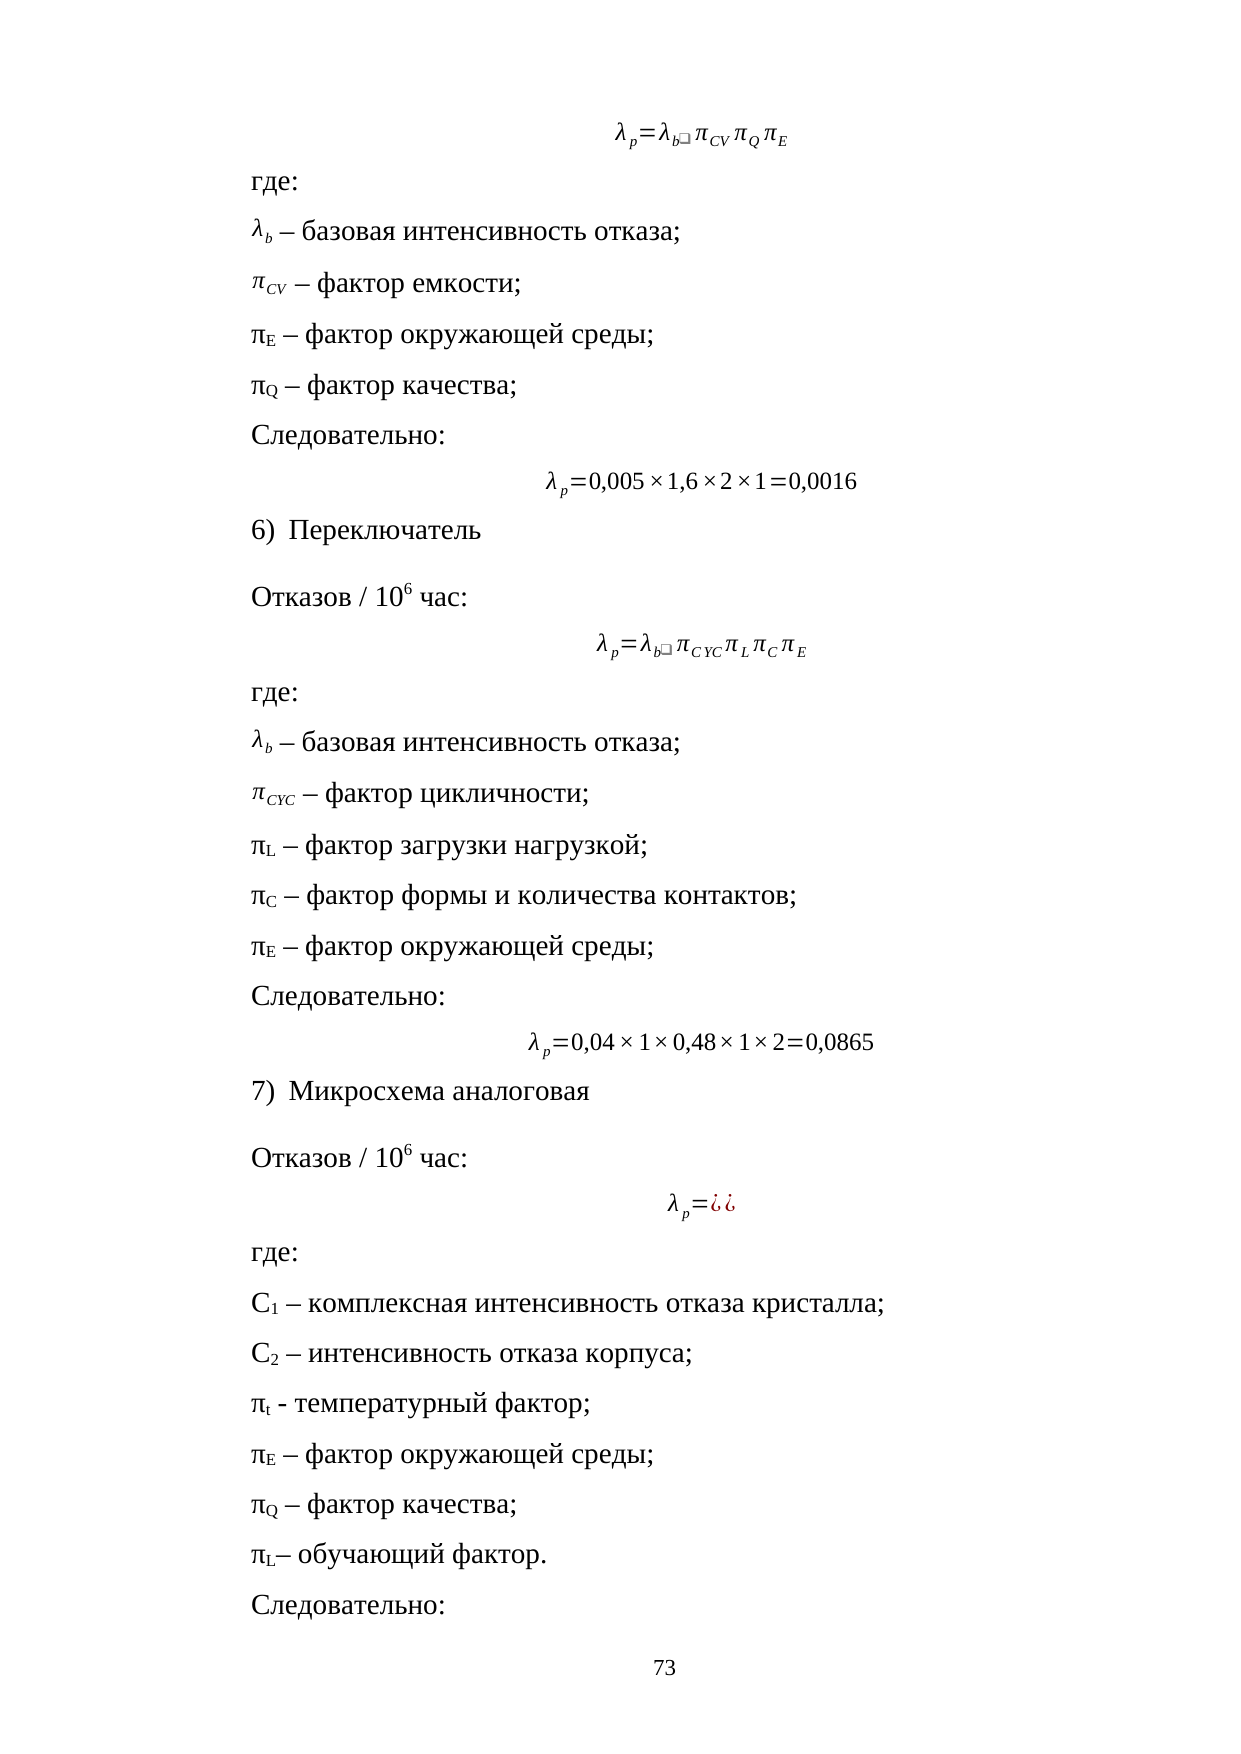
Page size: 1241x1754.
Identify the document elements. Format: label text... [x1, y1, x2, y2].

text – базовая интенсивность отказа; [251, 724, 1152, 759]
text Следовательно: [251, 1587, 1152, 1620]
list Переключатель [251, 512, 1152, 545]
text πQ – фактор качества; [251, 1486, 1152, 1520]
text πt - температурный фактор; [251, 1386, 1152, 1419]
text – фактор цикличности; [251, 776, 1152, 810]
text где: [251, 1234, 1152, 1268]
text πL – фактор загрузки нагрузкой; [251, 827, 1152, 861]
text πE – фактор окружающей среды; [251, 316, 1152, 350]
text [251, 1285, 1152, 1318]
list Микросхема аналоговая [251, 1073, 1152, 1106]
text где: [251, 674, 1152, 707]
text Следовательно: [251, 417, 1152, 451]
text Отказов / 106 час: [251, 1140, 1152, 1173]
text πL– обучающий фактор. [251, 1536, 1152, 1570]
text πE – фактор окружающей среды; [251, 928, 1152, 961]
text – базовая интенсивность отказа; [251, 213, 1152, 248]
text – фактор емкости; [251, 265, 1152, 300]
text Следовательно: [251, 978, 1152, 1012]
text πE – фактор окружающей среды; [251, 1436, 1152, 1469]
text πQ – фактор качества; [251, 367, 1152, 400]
text где: [251, 163, 1152, 197]
text Отказов / 106 час: [251, 579, 1152, 612]
text πC – фактор формы и количества контактов; [251, 877, 1152, 911]
text C2 – интенсивность отказа корпуса; [251, 1335, 1152, 1369]
